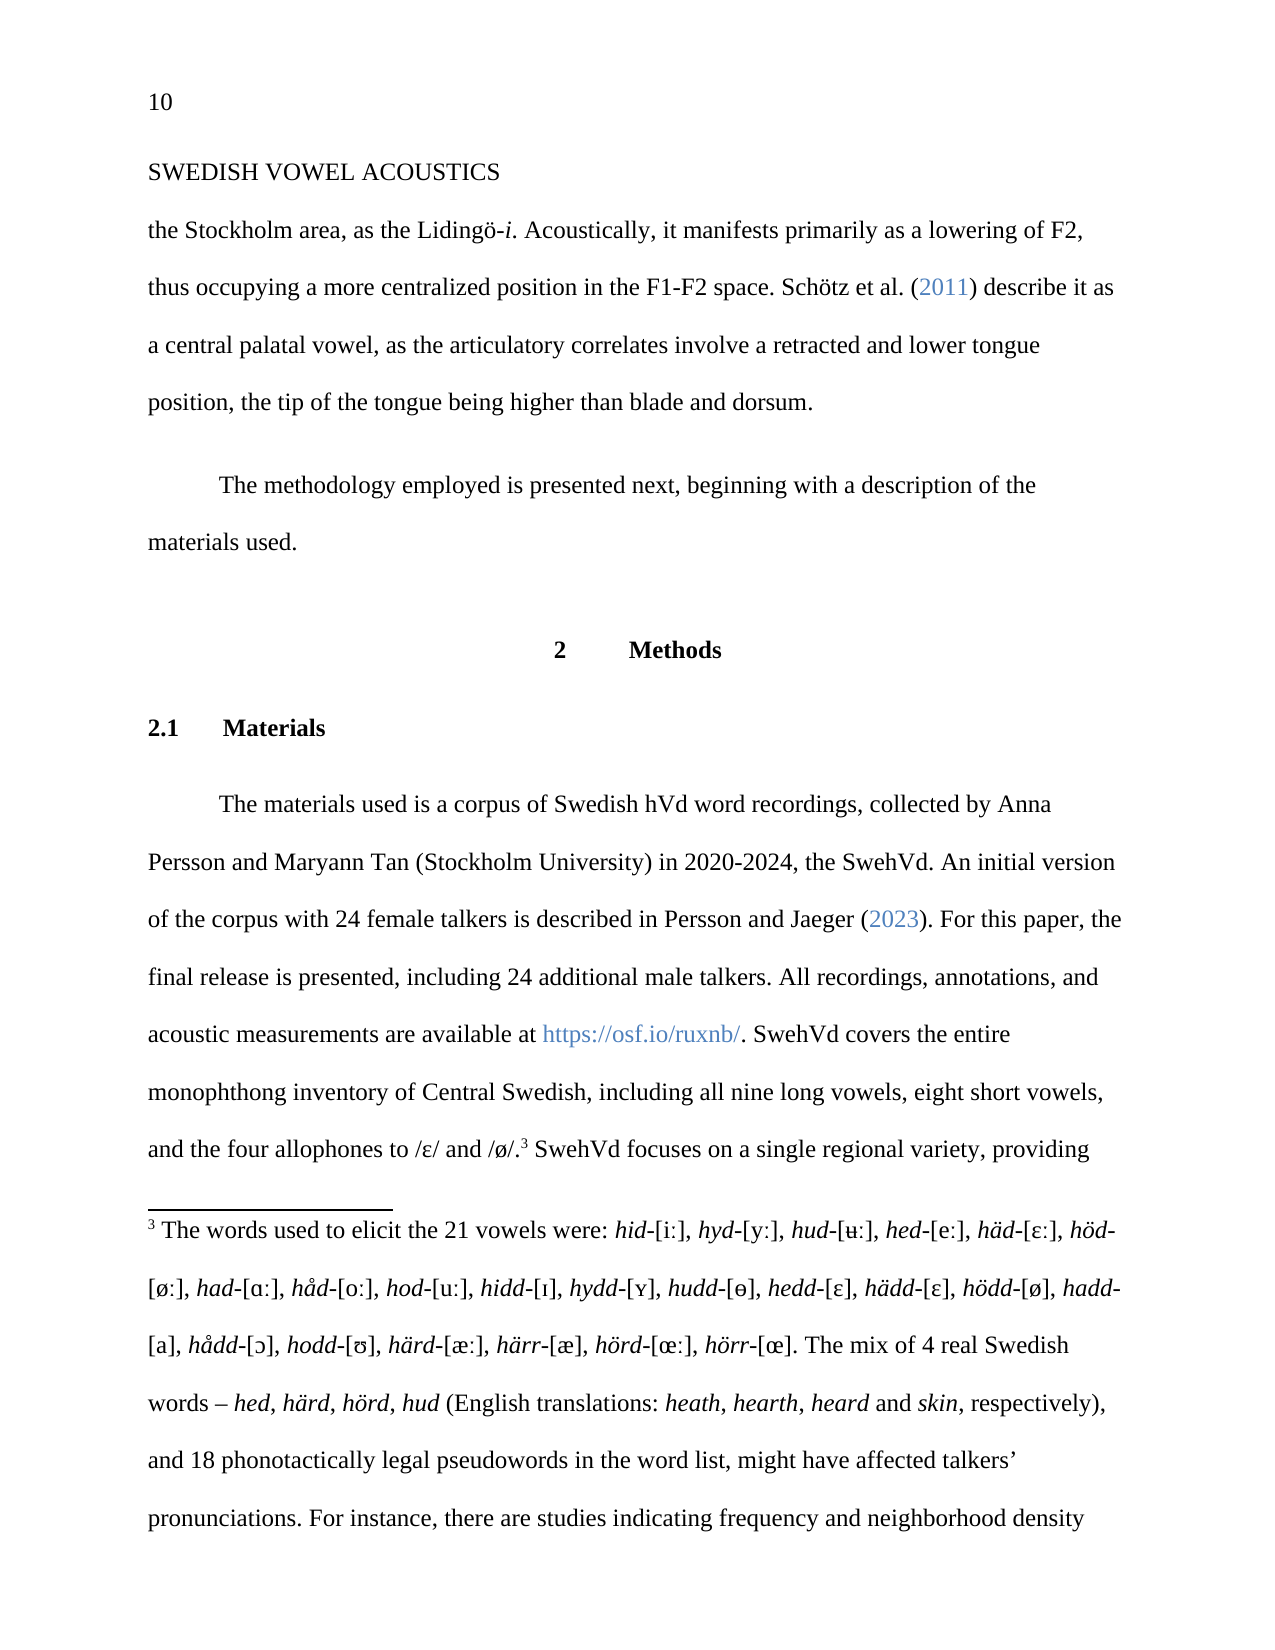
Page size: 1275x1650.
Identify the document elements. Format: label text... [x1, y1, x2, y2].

subtitle 2 Methods [148, 635, 1127, 664]
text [148, 215, 1127, 416]
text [148, 789, 1127, 1163]
subtitle 2.1 Materials [148, 713, 1127, 742]
text The methodology employed is presented next, beginning with a description of the materials used. [148, 470, 1127, 556]
